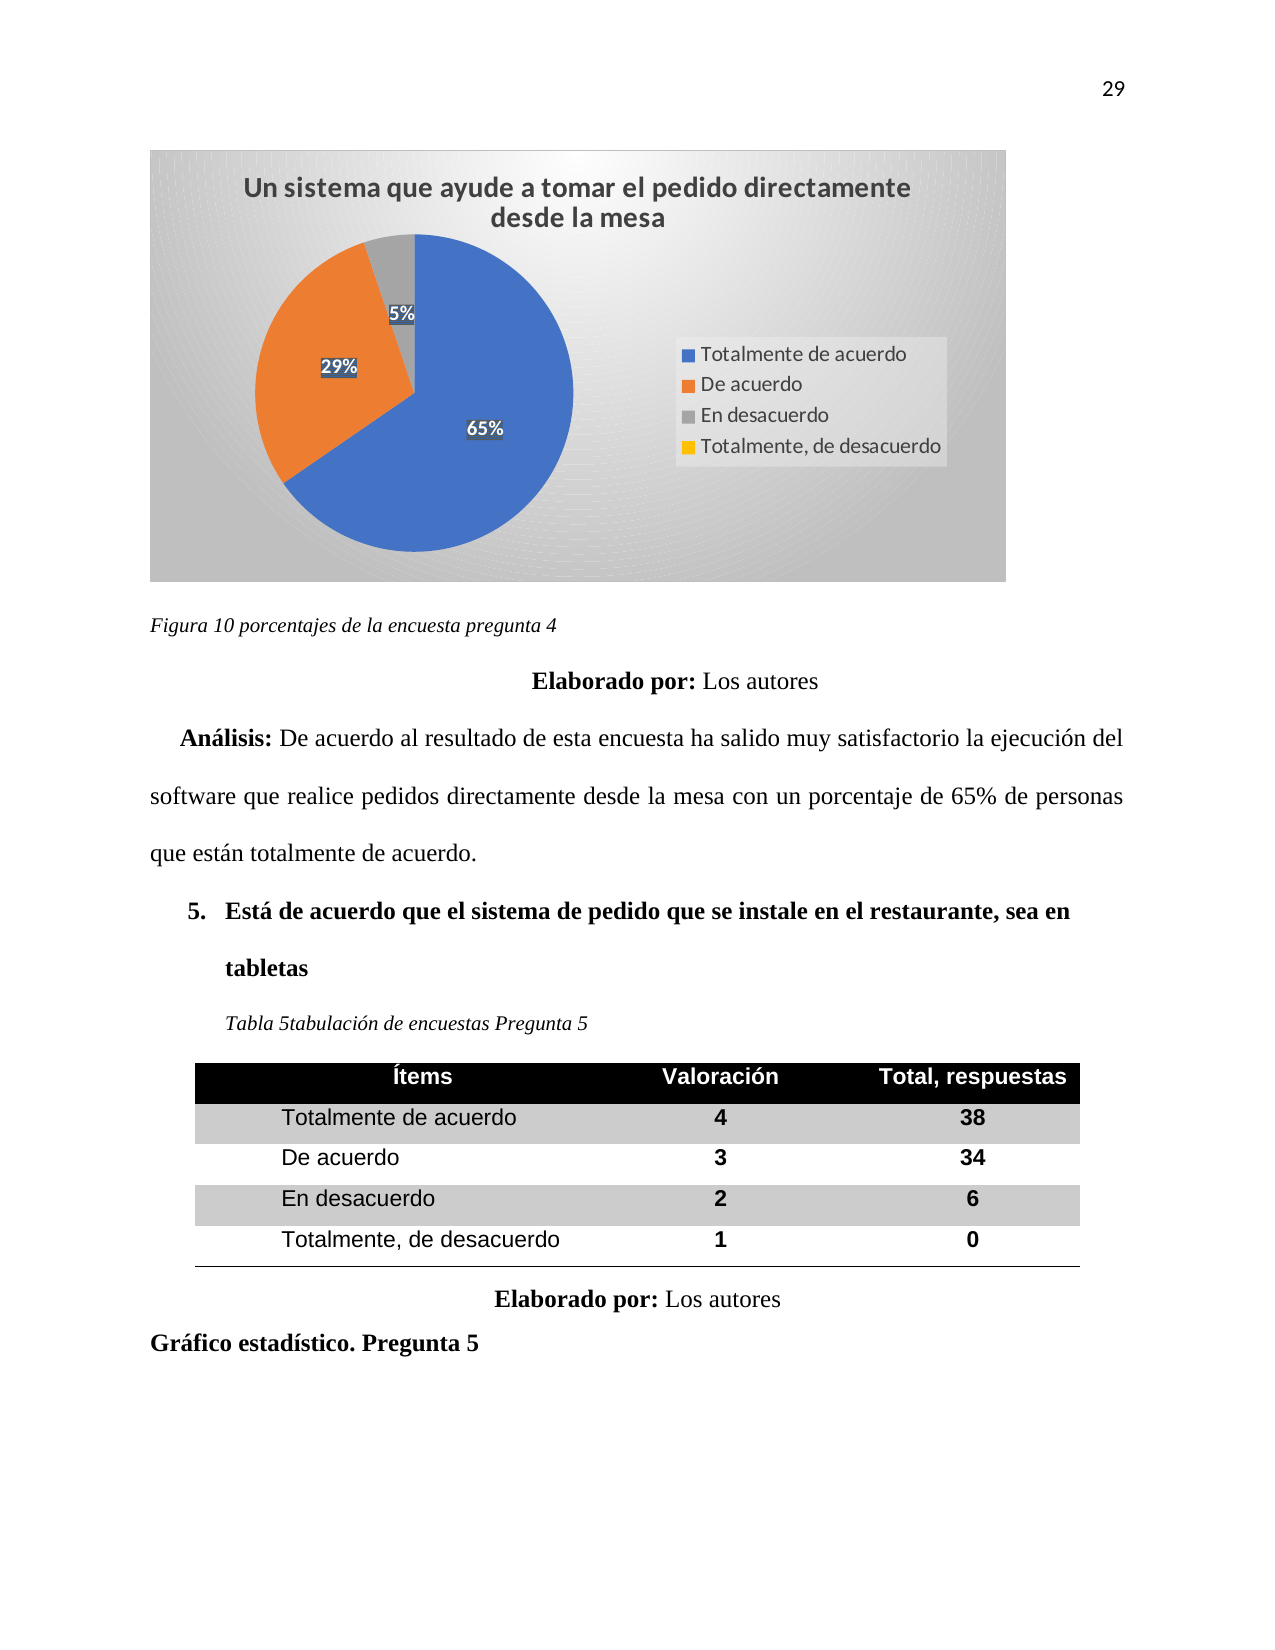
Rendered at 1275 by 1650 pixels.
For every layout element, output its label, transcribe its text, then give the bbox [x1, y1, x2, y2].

table_cell 0 [790, 1226, 1080, 1266]
table_cell 34 [790, 1144, 1080, 1185]
table_cell Totalmente, de desacuerdo [195, 1226, 576, 1266]
table_cell De acuerdo [195, 1144, 576, 1185]
table_cell En desacuerdo [195, 1185, 576, 1226]
text Análisis: De acuerdo al resultado de esta encuesta ha salido muy satisfactorio la ejecución del software que realice pedidos directamente desde la mesa con un porcentaje de 65% de personas que están totalmente de acuerdo. [150, 723, 1125, 867]
table_header Valoración [576, 1063, 790, 1104]
table_header Ítems [195, 1063, 576, 1104]
text Tabla 5tabulación de encuestas Pregunta 5 [225, 1011, 1125, 1035]
table_cell 2 [576, 1185, 790, 1226]
text Figura 10 porcentajes de la encuesta pregunta 4 [150, 613, 1125, 637]
table_cell 6 [790, 1185, 1080, 1226]
table_cell 38 [790, 1104, 1080, 1144]
list Está de acuerdo que el sistema de pedido que se instale en el restaurante, sea en tabletas [187, 896, 1125, 982]
table_cell Totalmente de acuerdo [195, 1104, 576, 1144]
text Gráfico estadístico. Pregunta 5 [150, 1328, 1125, 1356]
table_cell 1 [576, 1226, 790, 1266]
table_header Total, respuestas [790, 1063, 1080, 1104]
list Elaborado por: Los autores [150, 666, 1125, 694]
table_cell 4 [576, 1104, 790, 1144]
text Elaborado por: Los autores [150, 1059, 1125, 1313]
table_cell 3 [576, 1144, 790, 1185]
